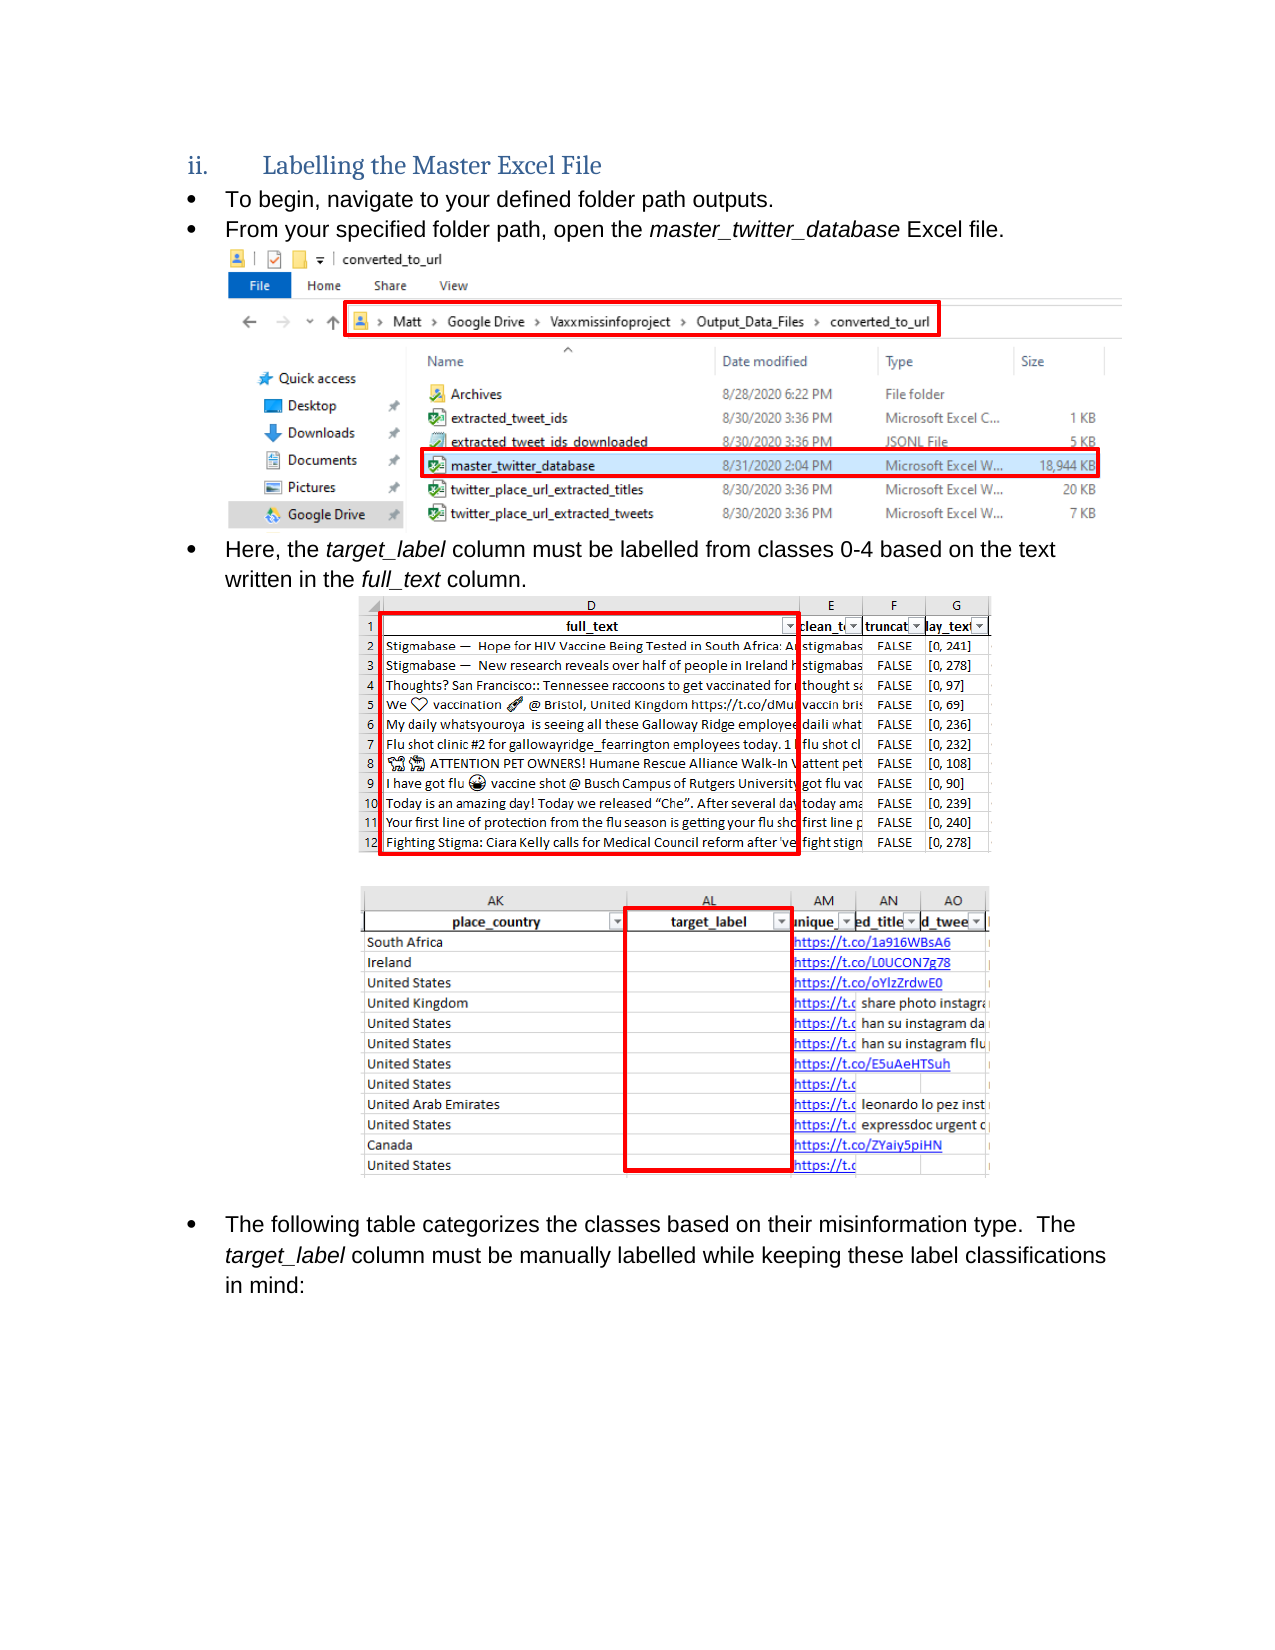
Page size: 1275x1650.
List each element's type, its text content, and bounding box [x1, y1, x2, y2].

subtitle Labelling the Master Excel File [187, 150, 1125, 181]
list To begin, navigate to your defined folder path outputs. [187, 186, 1125, 212]
list The following table categorizes the classes based on their misinformation type. The target_label column must be manually labelled while keeping these label classifications in mind: [187, 1211, 1125, 1298]
list From your specified folder path, open the master_twitter_database Excel file. [187, 216, 1125, 242]
list Here, the target_label column must be labelled from classes 0-4 based on the text written in the full_text column. [187, 536, 1125, 592]
picture [360, 886, 990, 1178]
picture [228, 246, 1122, 533]
picture [358, 596, 992, 853]
picture [382, 615, 796, 852]
